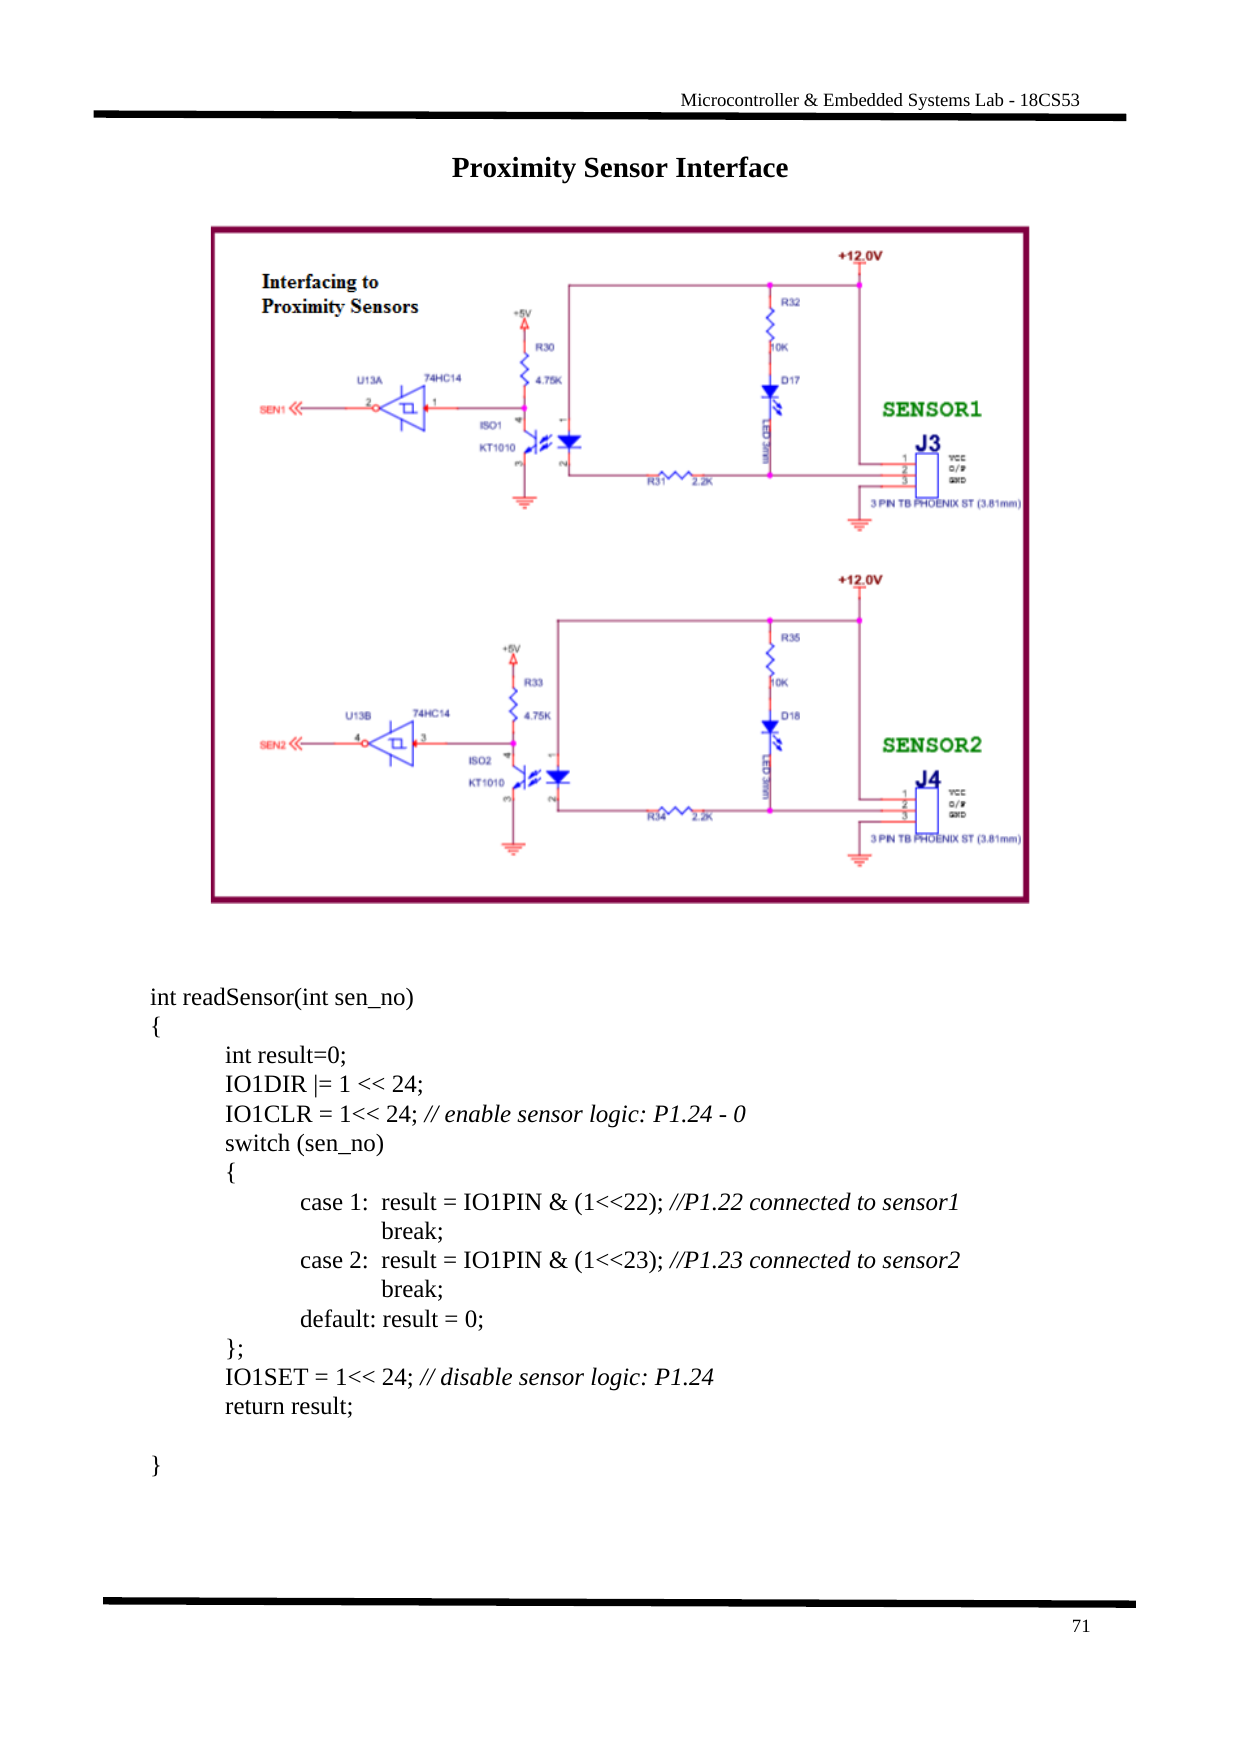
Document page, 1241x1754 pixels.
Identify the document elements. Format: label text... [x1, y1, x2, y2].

text { [150, 1157, 1090, 1186]
text } [150, 1450, 1090, 1479]
text IO1DIR |= 1 << 24; [150, 1069, 1090, 1098]
text Proximity Sensor Interface [150, 151, 1090, 184]
text return result; [150, 1391, 1090, 1420]
text IO1CLR = 1<< 24; // enable sensor logic: P1.24 - 0 [150, 1099, 1090, 1127]
text }; [150, 1333, 1090, 1362]
text case 1: result = IO1PIN & (1<<22); //P1.22 connected to sensor1 [150, 1187, 1090, 1215]
text int result=0; [150, 1040, 1090, 1069]
text IO1SET = 1<< 24; // disable sensor logic: P1.24 [150, 1362, 1090, 1391]
text int readSensor(int sen_no) [150, 982, 1090, 1010]
text break; [150, 1216, 1090, 1244]
text case 2: result = IO1PIN & (1<<23); //P1.23 connected to sensor2 [150, 1245, 1090, 1274]
text break; [150, 1274, 1090, 1303]
text { [150, 1011, 1090, 1040]
picture [210, 222, 1030, 904]
text switch (sen_no) [150, 1128, 1090, 1157]
text default: result = 0; [150, 1304, 1090, 1332]
